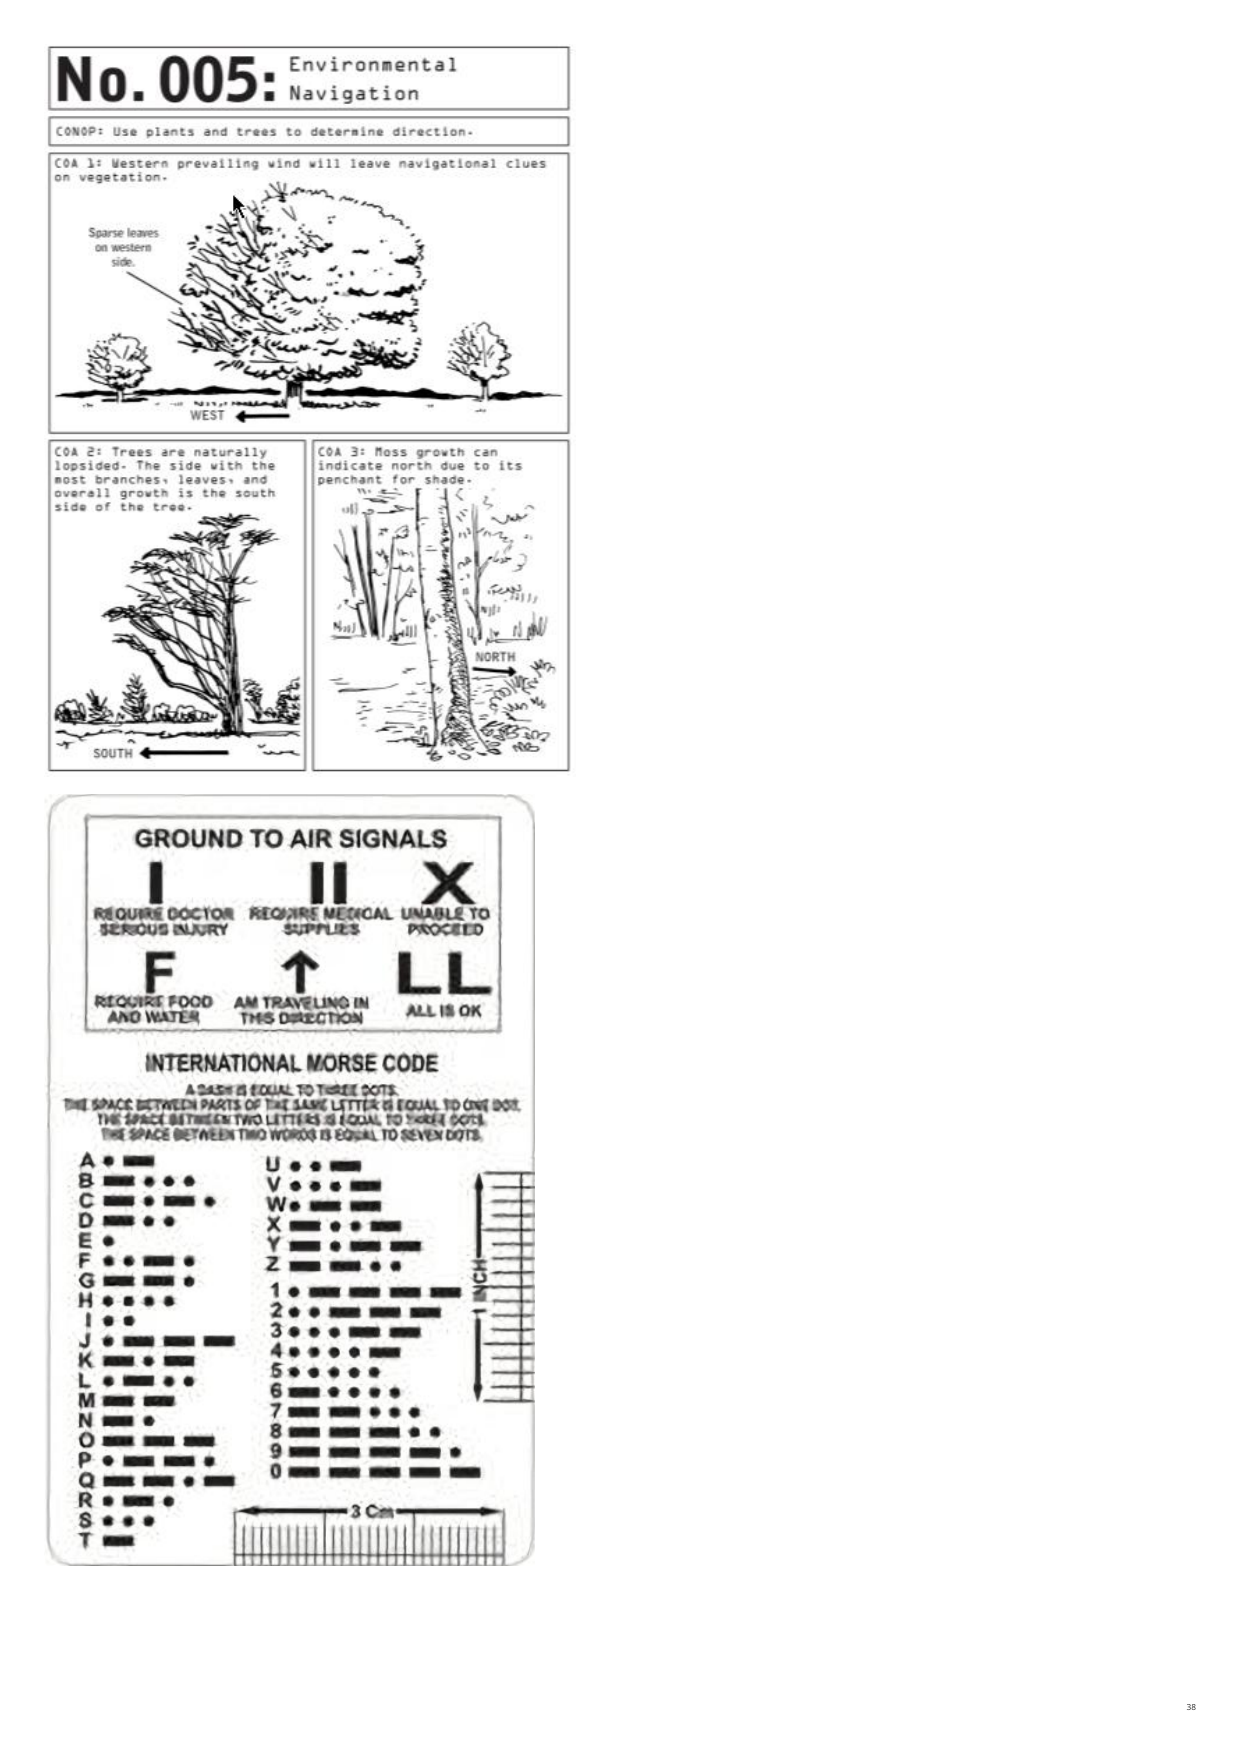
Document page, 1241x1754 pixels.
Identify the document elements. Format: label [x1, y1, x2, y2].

picture [44, 794, 535, 1566]
picture [44, 44, 576, 777]
